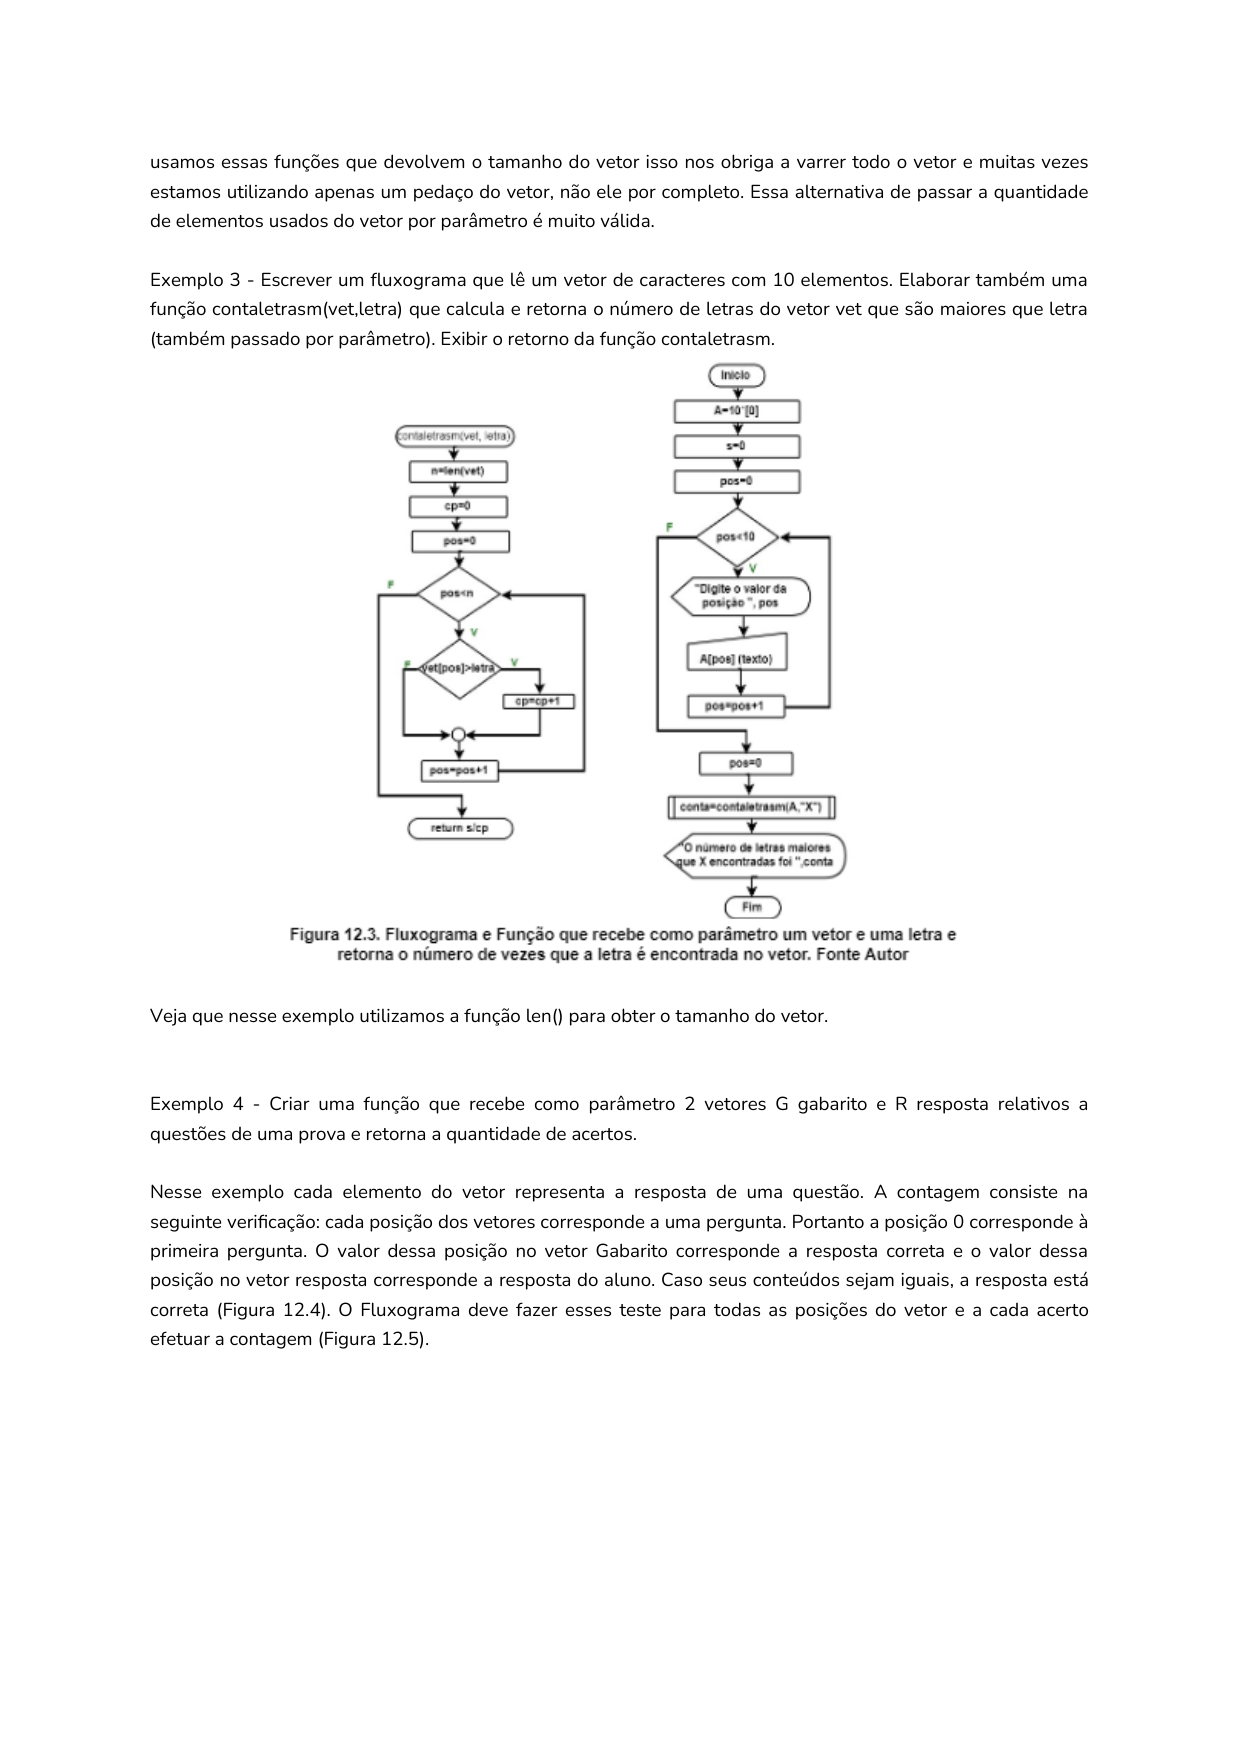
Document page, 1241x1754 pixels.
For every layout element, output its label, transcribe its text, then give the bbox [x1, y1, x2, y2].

text Exemplo 3 - Escrever um fluxograma que lê um vetor de caracteres com 10 elementos. Elaborar também uma função contaletrasm(vet,letra) que calcula e retorna o número de letras do vetor vet que são maiores que letra (também passado por parâmetro). Exibir o retorno da função contaletrasm. [150, 267, 1090, 352]
text Exemplo 4 - Criar uma função que recebe como parâmetro 2 vetores G gabarito e R resposta relativos a questões de uma prova e retorna a quantidade de acertos. [150, 1092, 1090, 1147]
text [150, 150, 1090, 234]
text Nesse exemplo cada elemento do vetor representa a resposta de uma questão. A contagem consiste na seguinte verificação: cada posição dos vetores corresponde a uma pergunta. Portanto a posição 0 corresponde à primeira pergunta. O valor dessa posição no vetor Gabarito corresponde a resposta correta e o valor dessa posição no vetor resposta corresponde a resposta do aluno. Caso seus conteúdos sejam iguais, a resposta está correta (Figura 12.4). O Fluxograma deve fazer esses teste para todas as posições do vetor e a cada acerto efetuar a contagem (Figura 12.5). [150, 1180, 1090, 1352]
text Veja que nesse exemplo utilizamos a função len() para obter o tamanho do vetor. [150, 1003, 1090, 1029]
picture [281, 355, 960, 971]
